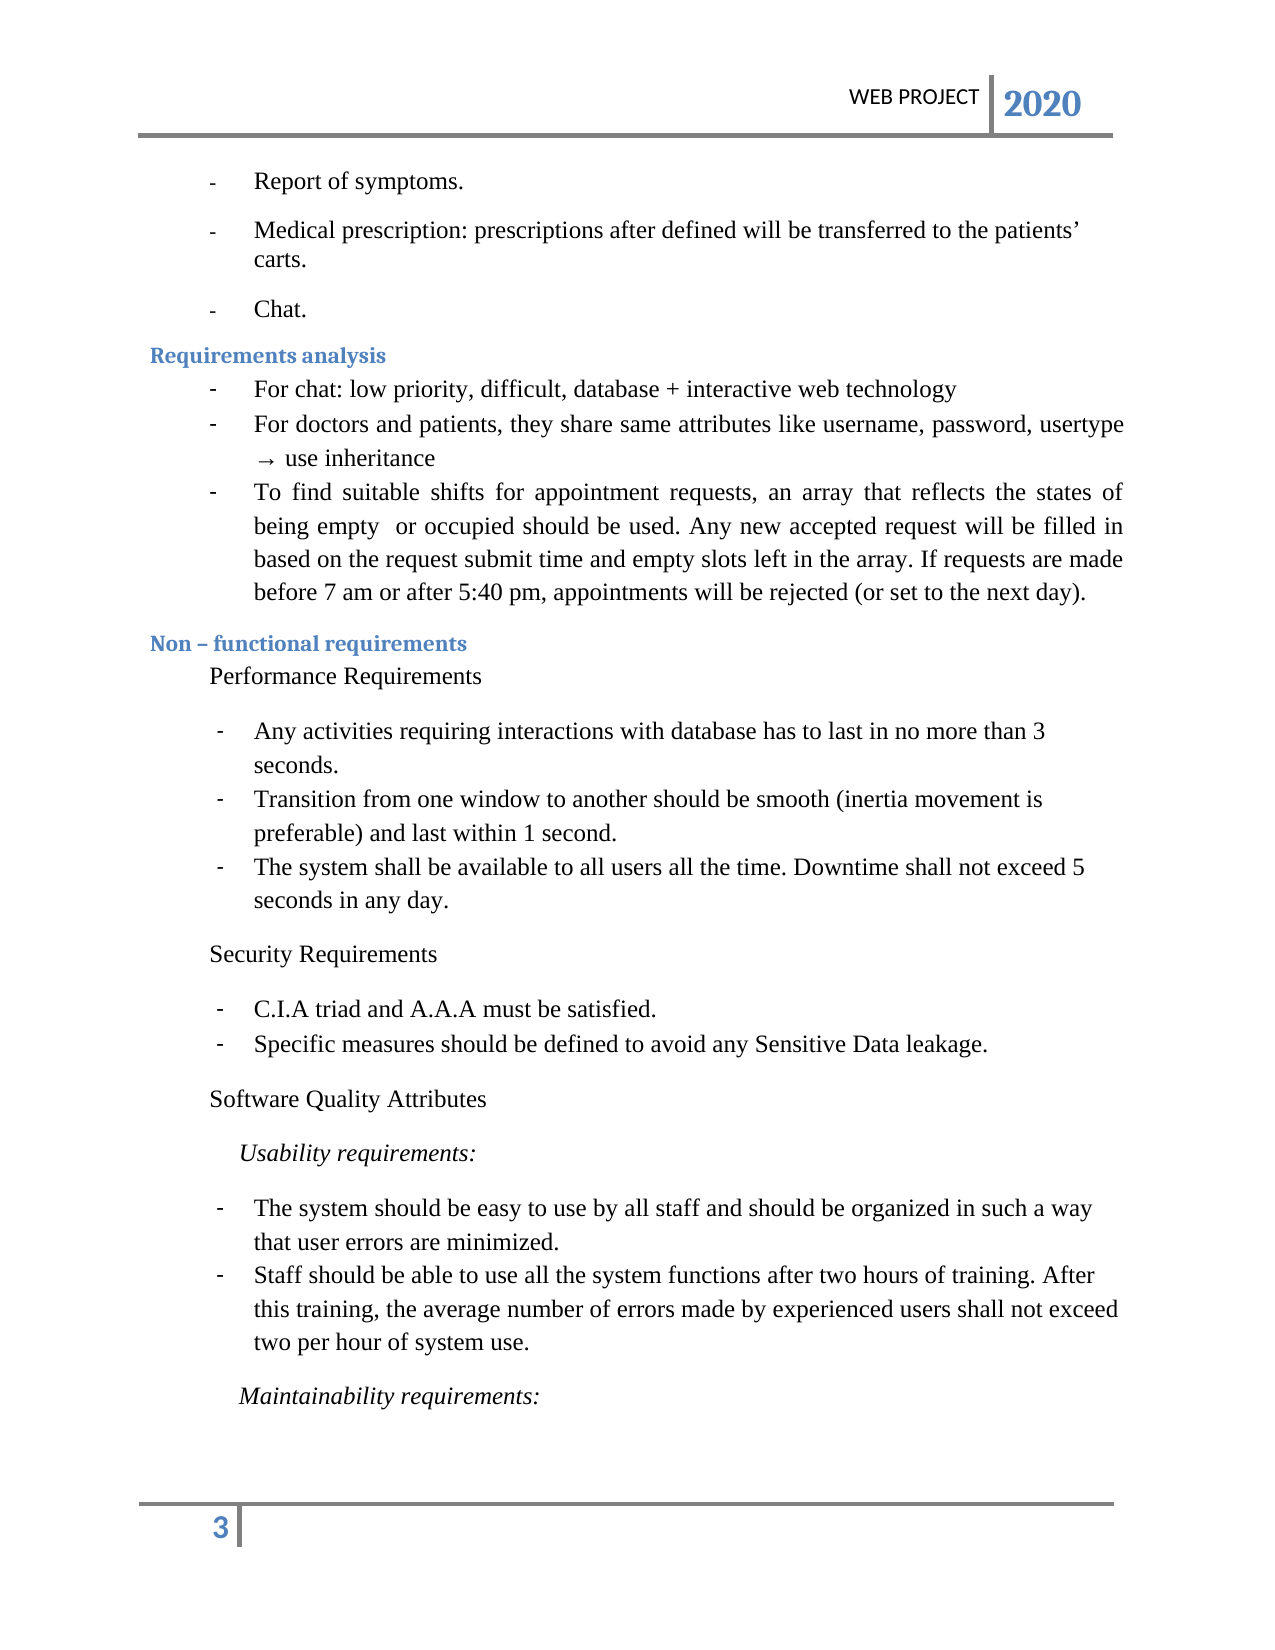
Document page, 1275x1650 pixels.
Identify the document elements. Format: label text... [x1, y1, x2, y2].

text Security Requirements [150, 939, 1125, 968]
list The system should be easy to use by all staff and should be organized in such a way that user errors are minimized. [216, 1192, 1125, 1255]
list C.I.A triad and A.A.A must be satisfied. [216, 993, 1125, 1024]
subtitle Requirements analysis [150, 343, 1125, 370]
list To find suitable shifts for appointment requests, an array that reflects the states of being empty or occupied should be used. Any new accepted request will be filled in based on the request submit time and empty slots left in the array. If requests are made before 7 am or after 5:40 pm, appointments will be rejected (or set to the next day). [209, 476, 1125, 606]
text Maintainability requirements: [150, 1381, 1125, 1410]
list Transition from one window to another should be smooth (inertia movement is preferable) and last within 1 second. [216, 783, 1125, 846]
list The system shall be available to all users all the time. Downtime shall not exceed 5 seconds in any day. [216, 851, 1125, 914]
list For chat: low priority, difficult, database + interactive web technology [209, 373, 1125, 404]
list Medical prescription: prescriptions after defined will be transferred to the patients’ carts. [209, 215, 1125, 273]
list Staff should be able to use all the system functions after two hours of training. After this training, the average number of errors made by experienced users shall not exceed two per hour of system use. [216, 1259, 1125, 1356]
subtitle Non – functional requirements [150, 631, 1125, 657]
text Usability requirements: [150, 1138, 1125, 1167]
list For doctors and patients, they share same attributes like username, password, usertype → use inheritance [209, 408, 1125, 472]
list Any activities requiring interactions with database has to last in no more than 3 seconds. [216, 715, 1125, 779]
text Software Quality Attributes [150, 1084, 1125, 1113]
list Chat. [209, 294, 1125, 322]
list Specific measures should be defined to avoid any Sensitive Data leakage. [216, 1028, 1125, 1059]
list Report of symptoms. [209, 166, 1125, 194]
text Performance Requirements [150, 661, 1125, 690]
